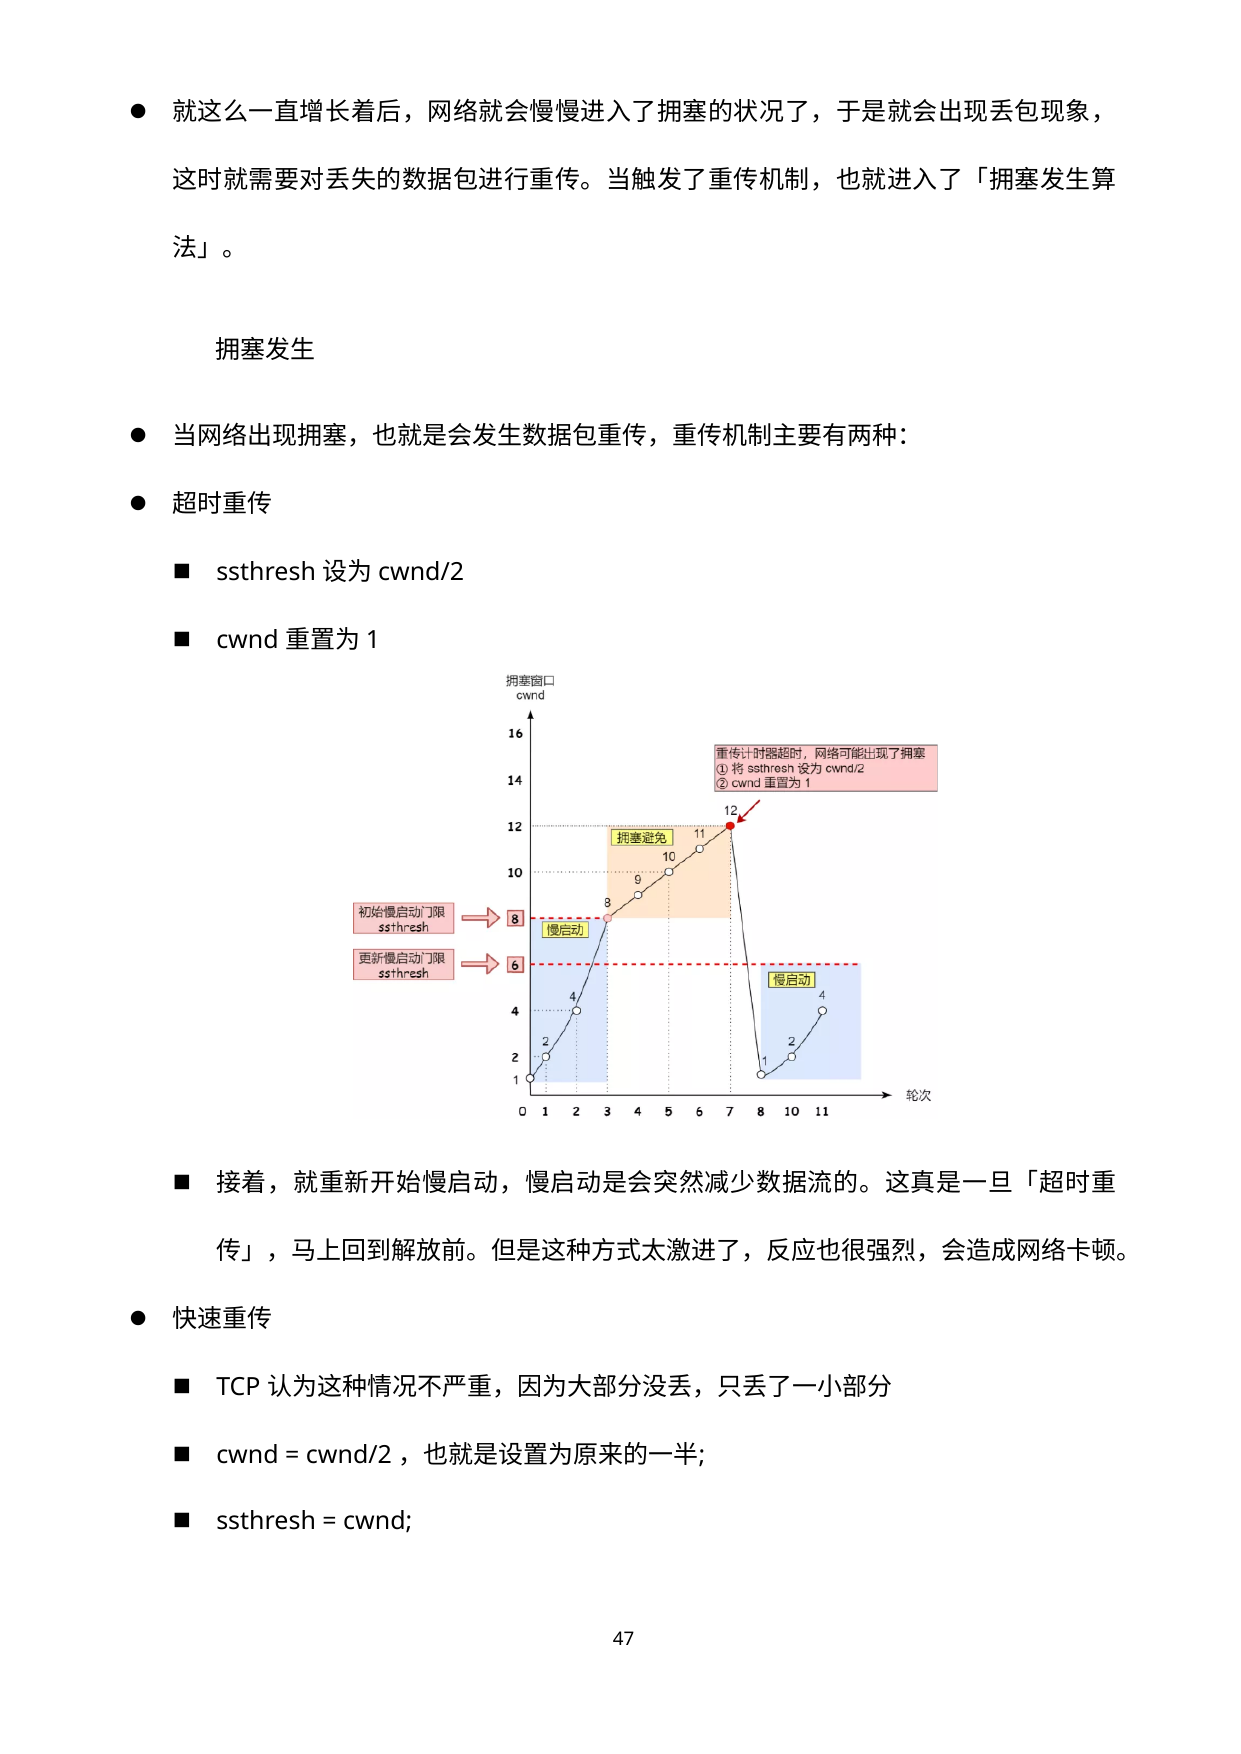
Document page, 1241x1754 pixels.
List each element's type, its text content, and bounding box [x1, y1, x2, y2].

picture [353, 671, 938, 1119]
list 接着，就重新开始慢启动，慢启动是会突然减少数据流的。这真是一旦「超时重传」，马上回到解放前。但是这种方式太激进了，反应也很强烈，会造成网络卡顿。 [172, 1147, 1118, 1282]
list cwnd = cwnd/2 ，也就是设置为原来的一半; [172, 1418, 1118, 1486]
list 超时重传 [128, 467, 1118, 535]
list 就这么一直增长着后，网络就会慢慢进入了拥塞的状况了，于是就会出现丢包现象，这时就需要对丢失的数据包进行重传。当触发了重传机制，也就进入了「拥塞发生算法」。 [128, 76, 1118, 279]
list cwnd 重置为 1 [172, 603, 1118, 671]
subtitle 拥塞发生 [215, 313, 1118, 381]
list ssthresh = cwnd; [172, 1486, 1118, 1554]
list 快速重传 [128, 1282, 1118, 1350]
list 当网络出现拥塞，也就是会发生数据包重传，重传机制主要有两种： [128, 399, 1118, 467]
list ssthresh 设为 cwnd/2 [172, 535, 1118, 603]
list TCP 认为这种情况不严重，因为大部分没丢，只丢了一小部分 [172, 1350, 1118, 1418]
